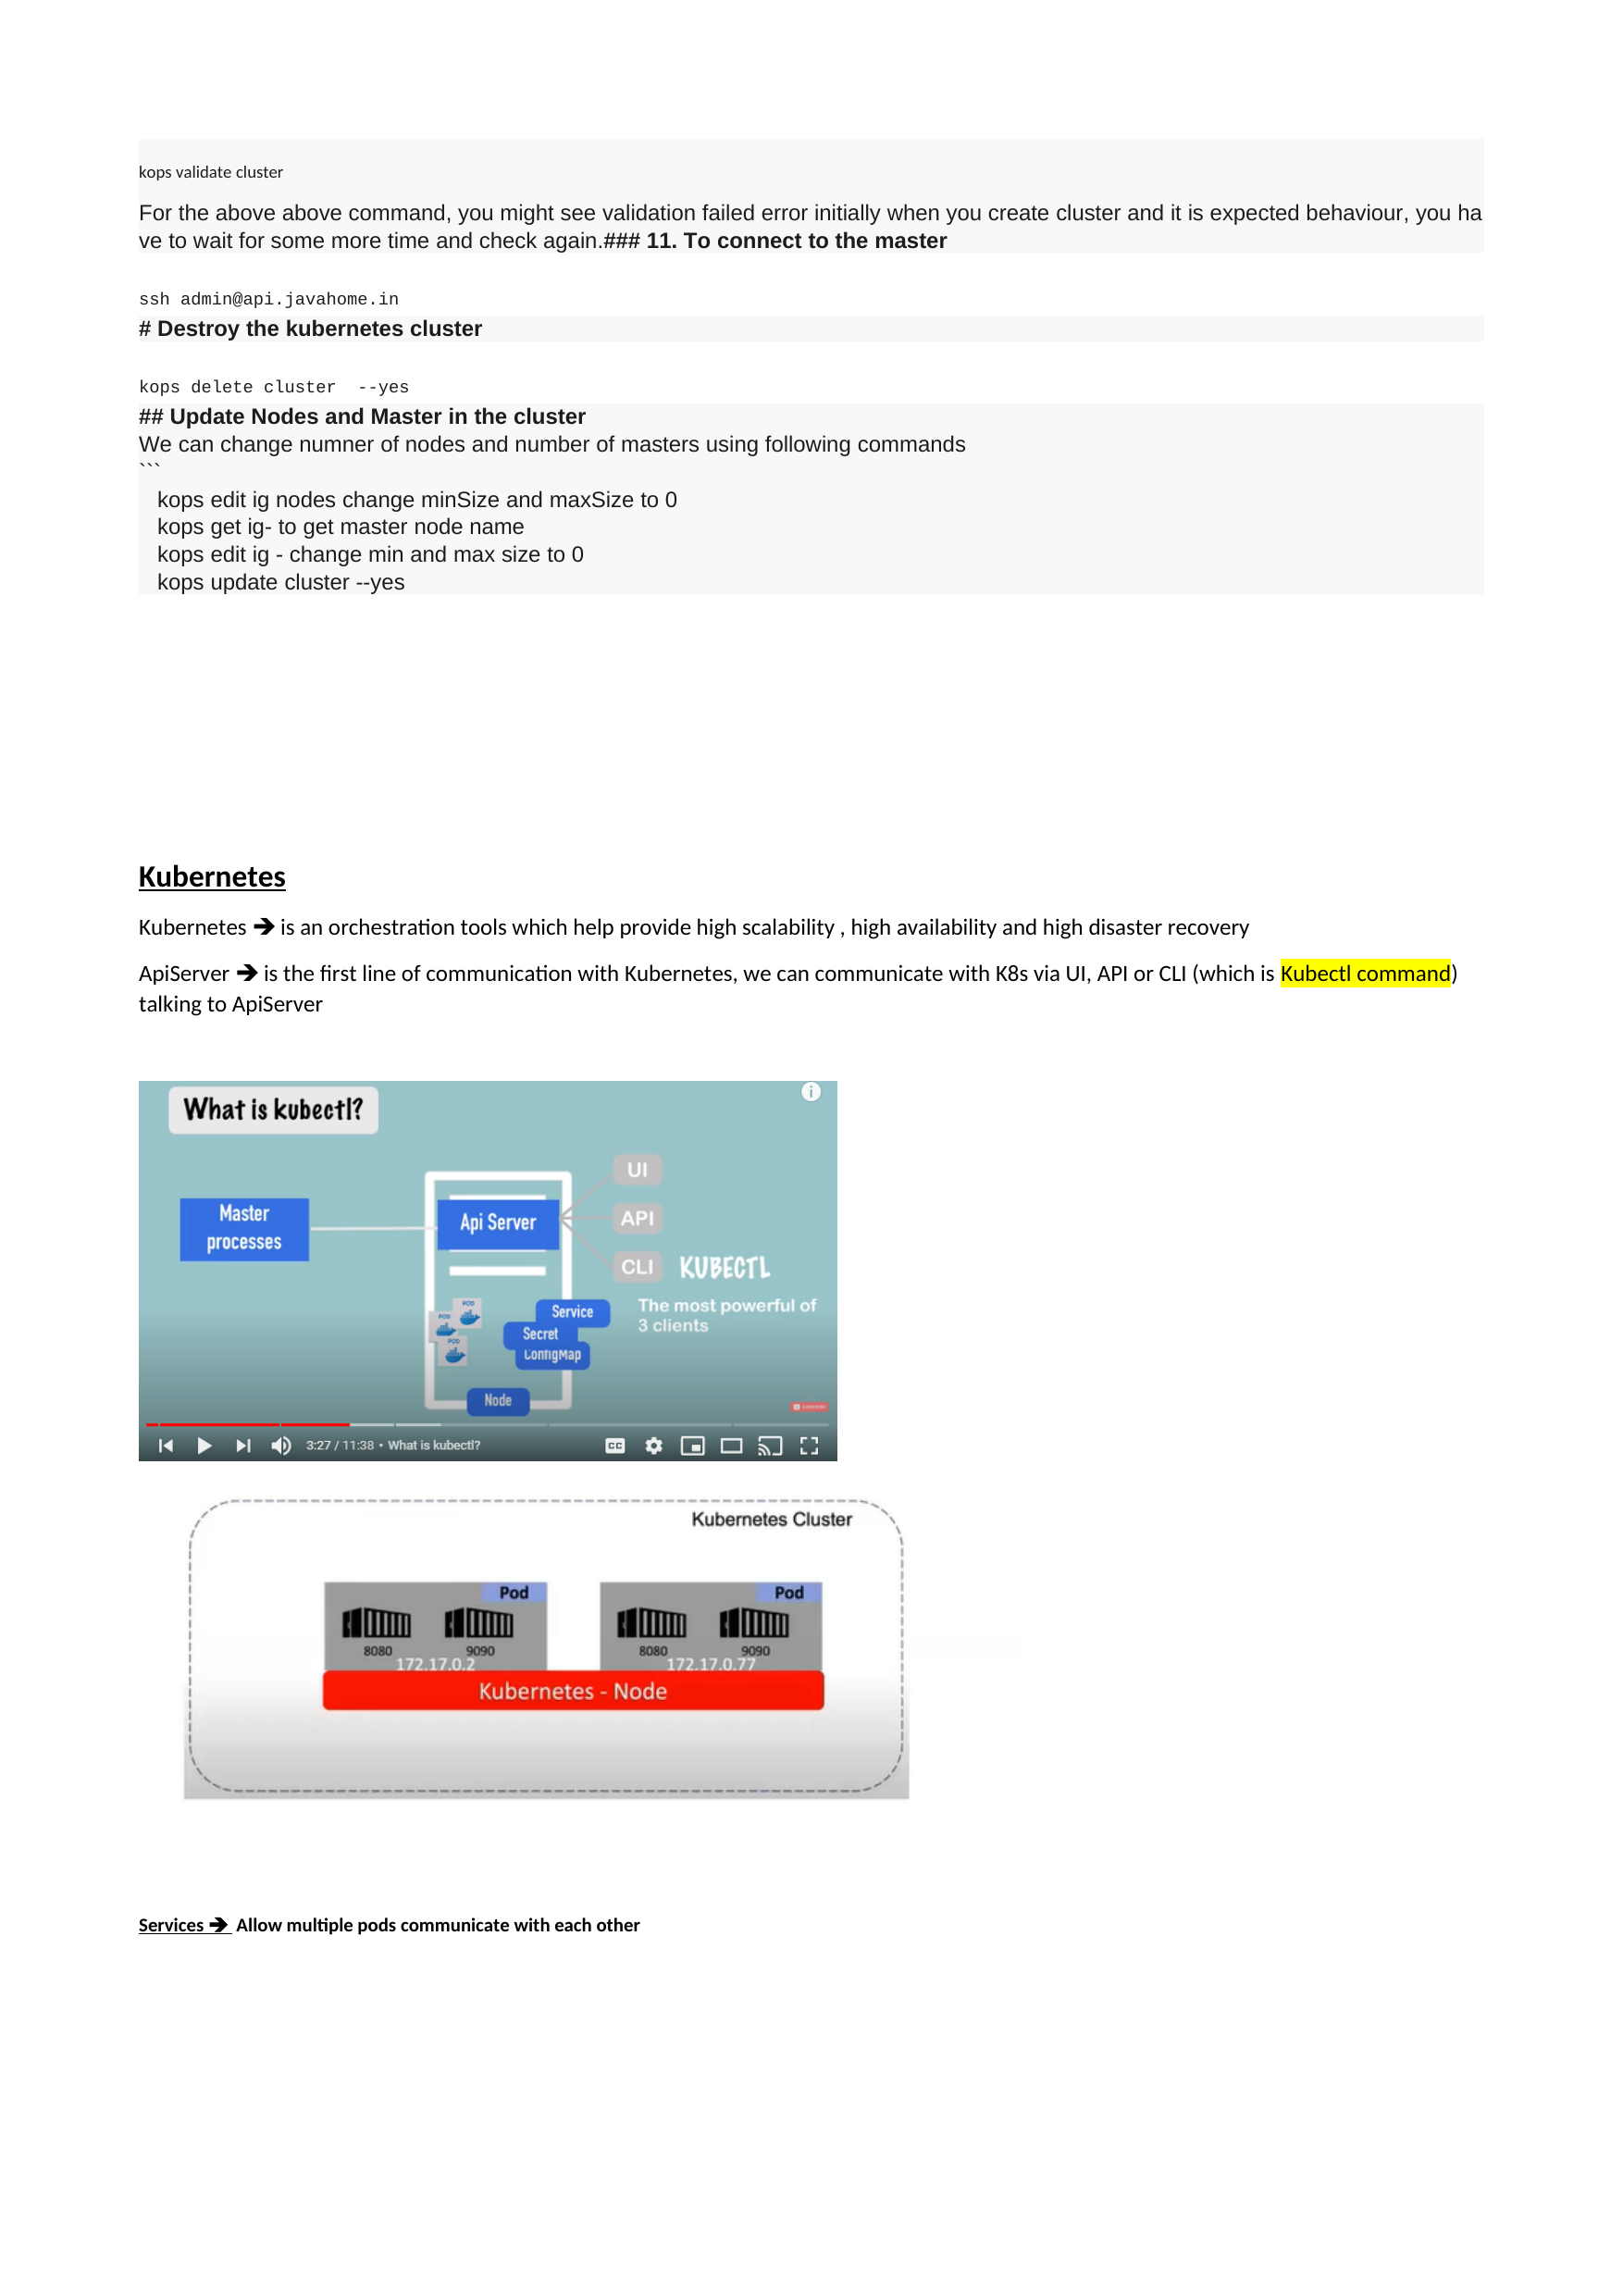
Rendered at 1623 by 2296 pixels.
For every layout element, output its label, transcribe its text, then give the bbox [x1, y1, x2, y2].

picture [139, 1478, 1022, 1855]
text For the above above command, you might see validation failed error initially when you create cluster and it is expected behaviour, you have to wait for some more time and check again.### 11. To connect to the master [139, 200, 1484, 253]
text Kubernetes [139, 857, 1484, 895]
text ApiServer is the first line of communication with Kubernetes, we can communicate with K8s via UI, API or CLI (which is Kubectl command) talking to ApiServer [139, 959, 1484, 1017]
text Kubernetes is an orchestration tools which help provide high scalability , high availability and high disaster recovery [139, 912, 1484, 941]
picture [139, 1081, 837, 1461]
text ssh admin@api.javahome.in [139, 270, 1484, 310]
text ## Update Nodes and Master in the cluster We can change numner of nodes and number of masters using following commands ``` kops edit ig nodes change minSize and maxSize to 0 kops get ig- to get master node name kops edit ig - change min and max size to 0 kops update cluster --yes [139, 403, 1484, 595]
text kops delete cluster --yes [139, 358, 1484, 398]
text # Destroy the kubernetes cluster [139, 316, 1484, 341]
text kops validate cluster [139, 139, 1484, 183]
text Services Allow multiple pods communicate with each other [139, 1913, 1484, 1936]
